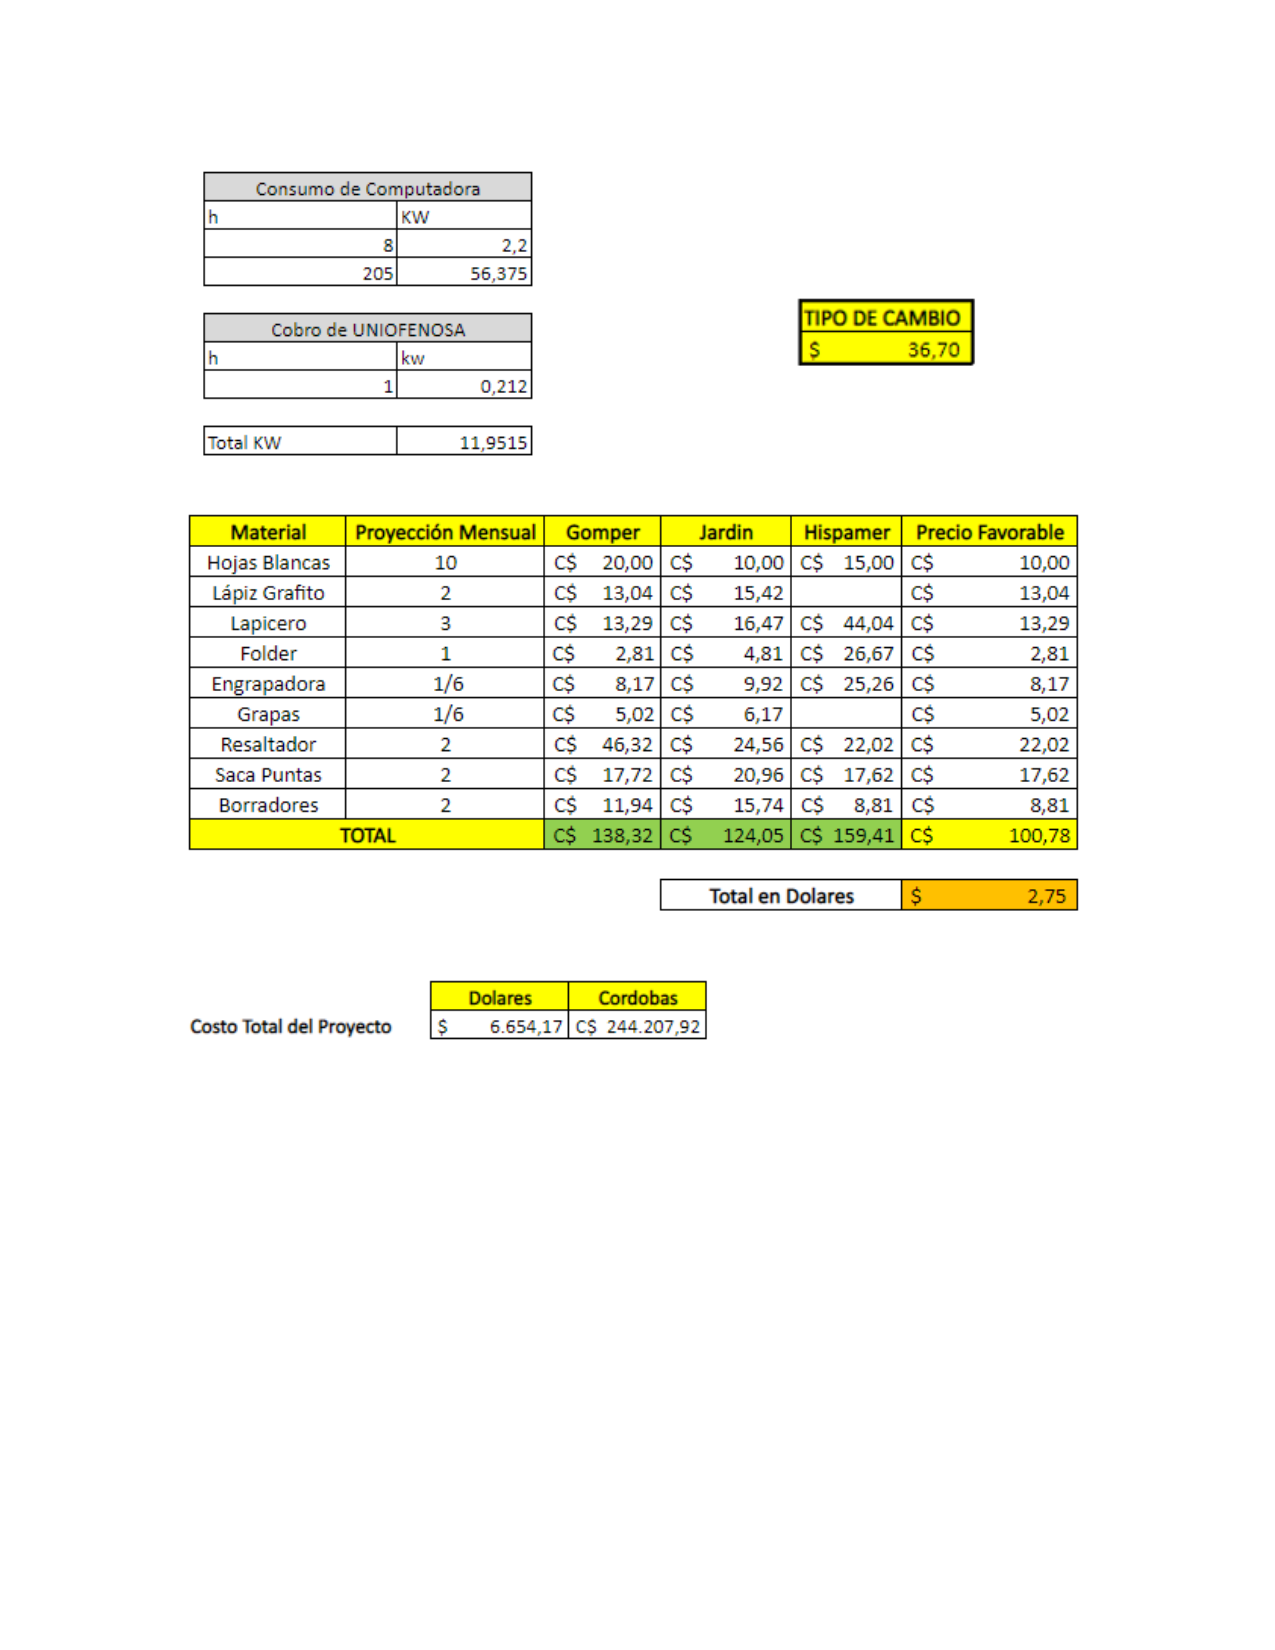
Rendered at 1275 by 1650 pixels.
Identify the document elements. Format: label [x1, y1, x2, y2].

picture [784, 289, 985, 383]
picture [177, 147, 564, 487]
picture [177, 956, 718, 1060]
picture [177, 500, 1098, 926]
